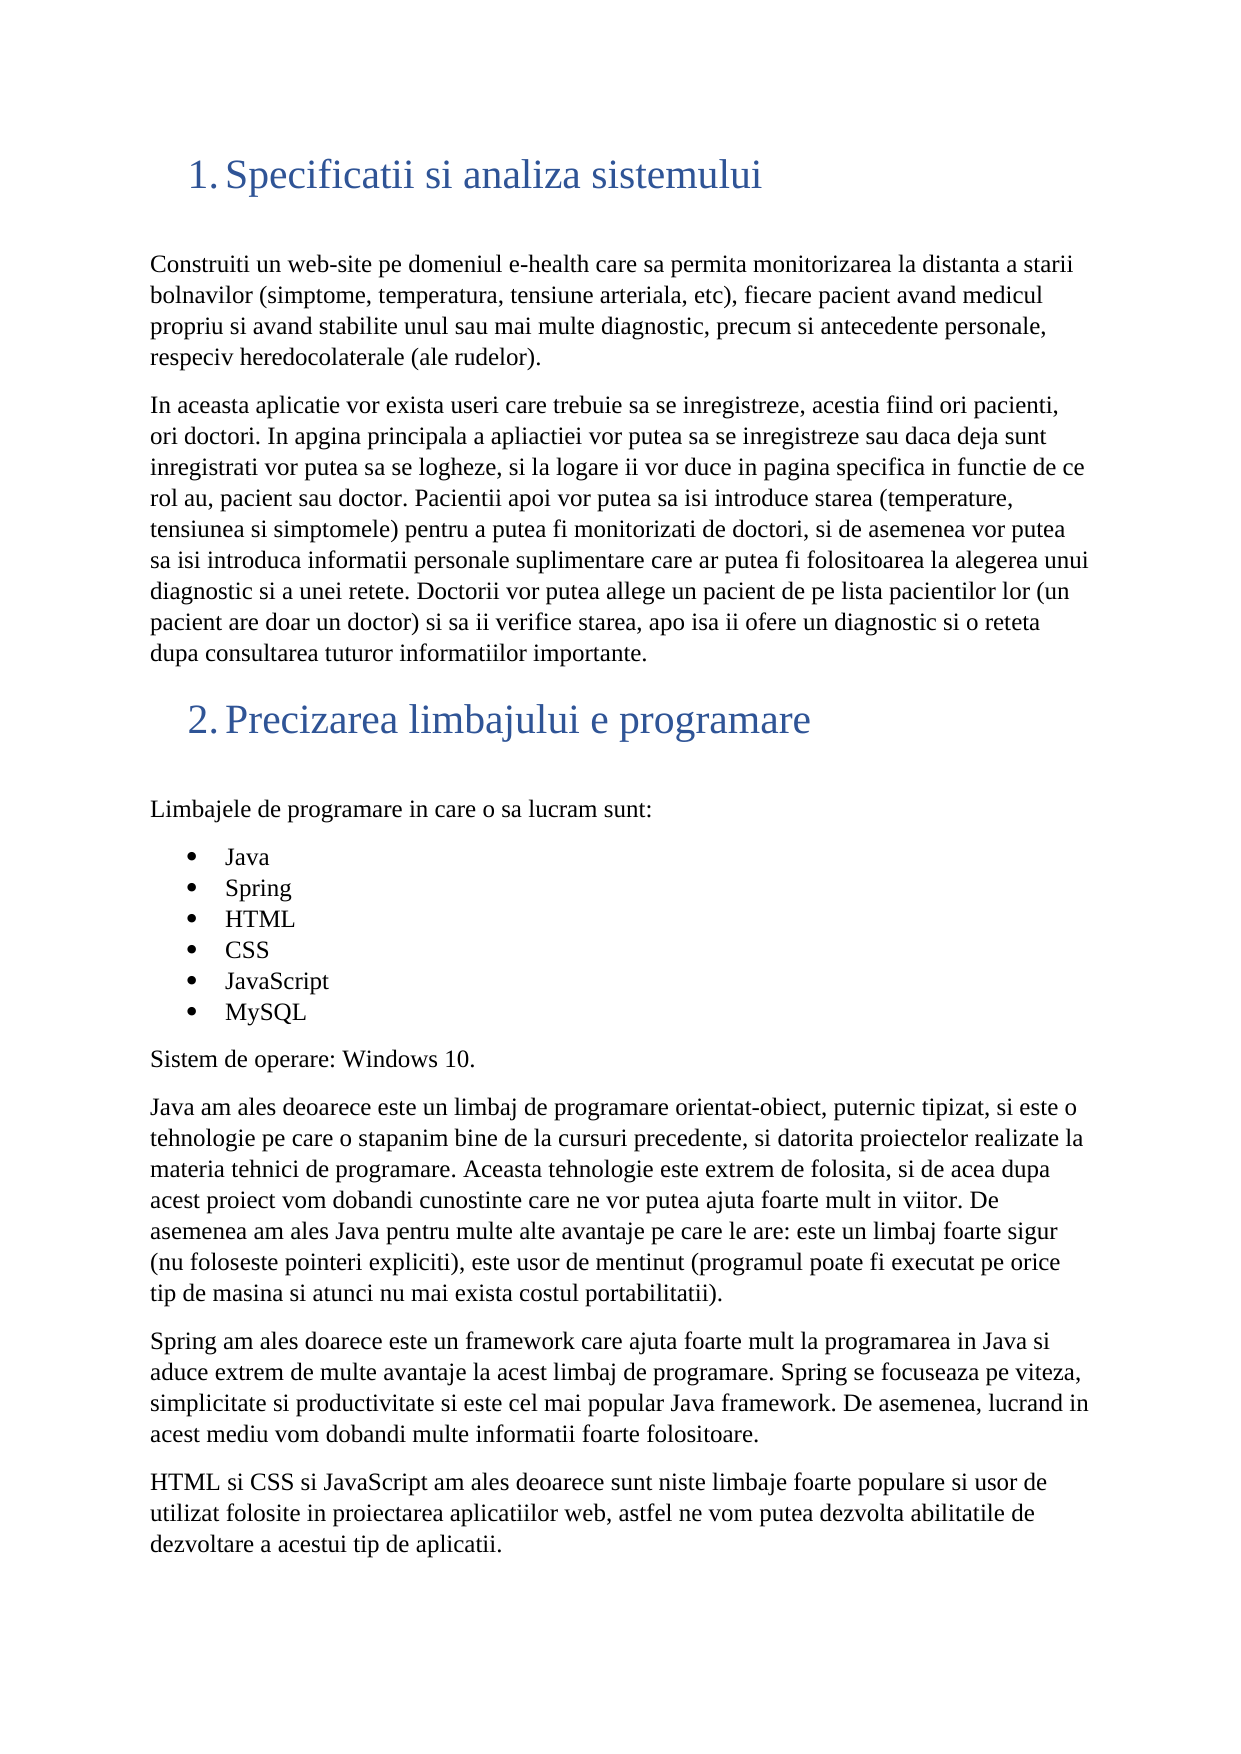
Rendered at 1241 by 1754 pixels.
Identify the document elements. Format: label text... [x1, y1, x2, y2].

text In aceasta aplicatie vor exista useri care trebuie sa se inregistreze, acestia fiind ori pacienti, ori doctori. In apgina principala a apliactiei vor putea sa se inregistreze sau daca deja sunt inregistrati vor putea sa se logheze, si la logare ii vor duce in pagina specifica in functie de ce rol au, pacient sau doctor. Pacientii apoi vor putea sa isi introduce starea (temperature, tensiunea si simptomele) pentru a putea fi monitorizati de doctori, si de asemenea vor putea sa isi introduca informatii personale suplimentare care ar putea fi folositoarea la alegerea unui diagnostic si a unei retete. Doctorii vor putea allege un pacient de pe lista pacientilor lor (un pacient are doar un doctor) si sa ii verifice starea, apo isa ii ofere un diagnostic si o reteta dupa consultarea tuturor informatiilor importante. [150, 390, 1090, 667]
subtitle Precizarea limbajului e programare [187, 694, 1090, 742]
list JavaScript [187, 966, 1090, 994]
list MySQL [187, 997, 1090, 1026]
list Spring [187, 873, 1090, 901]
text Java am ales deoarece este un limbaj de programare orientat-obiect, puternic tipizat, si este o tehnologie pe care o stapanim bine de la cursuri precedente, si datorita proiectelor realizate la materia tehnici de programare. Aceasta tehnologie este extrem de folosita, si de acea dupa acest proiect vom dobandi cunostinte care ne vor putea ajuta foarte mult in viitor. De asemenea am ales Java pentru multe alte avantaje pe care le are: este un limbaj foarte sigur (nu foloseste pointeri expliciti), este usor de mentinut (programul poate fi executat pe orice tip de masina si atunci nu mai exista costul portabilitatii). [150, 1092, 1090, 1307]
text Sistem de operare: Windows 10. [150, 1044, 1090, 1073]
subtitle Specificatii si analiza sistemului [187, 150, 1090, 198]
list HTML [187, 904, 1090, 932]
list Java [187, 842, 1090, 870]
text HTML si CSS si JavaScript am ales deoarece sunt niste limbaje foarte populare si usor de utilizat folosite in proiectarea aplicatiilor web, astfel ne vom putea dezvolta abilitatile de dezvoltare a acestui tip de aplicatii. [150, 1467, 1090, 1558]
text Limbajele de programare in care o sa lucram sunt: [150, 794, 1090, 823]
text Spring am ales doarece este un framework care ajuta foarte mult la programarea in Java si aduce extrem de multe avantaje la acest limbaj de programare. Spring se focuseaza pe viteza, simplicitate si productivitate si este cel mai popular Java framework. De asemenea, lucrand in acest mediu vom dobandi multe informatii foarte folositoare. [150, 1326, 1090, 1448]
text Construiti un web-site pe domeniul e-health care sa permita monitorizarea la distanta a starii bolnavilor (simptome, temperatura, tensiune arteriala, etc), fiecare pacient avand medicul propriu si avand stabilite unul sau mai multe diagnostic, precum si antecedente personale, respeciv heredocolaterale (ale rudelor). [150, 249, 1090, 371]
list CSS [187, 935, 1090, 963]
